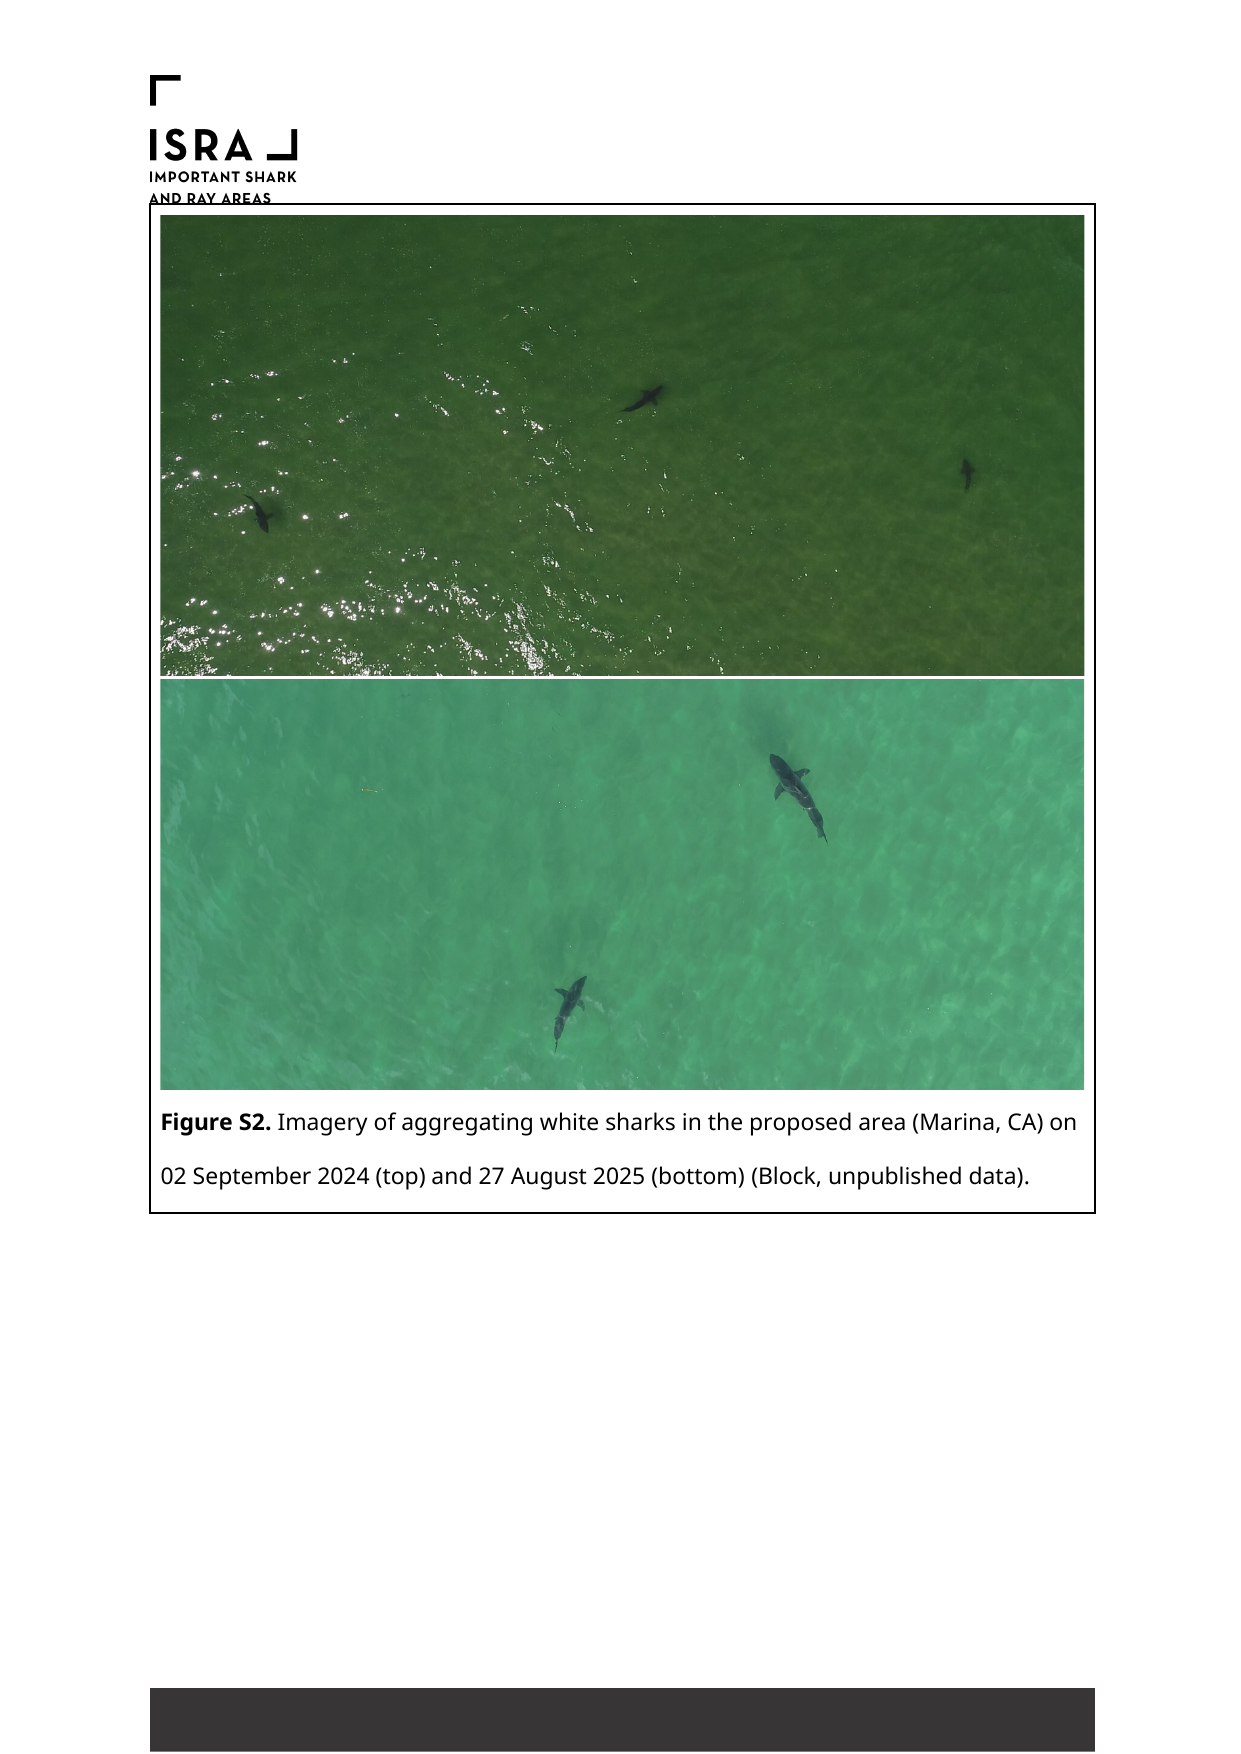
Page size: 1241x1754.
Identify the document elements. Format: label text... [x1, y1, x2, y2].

picture [160, 679, 1085, 1090]
picture [150, 75, 298, 203]
picture [160, 215, 1085, 676]
